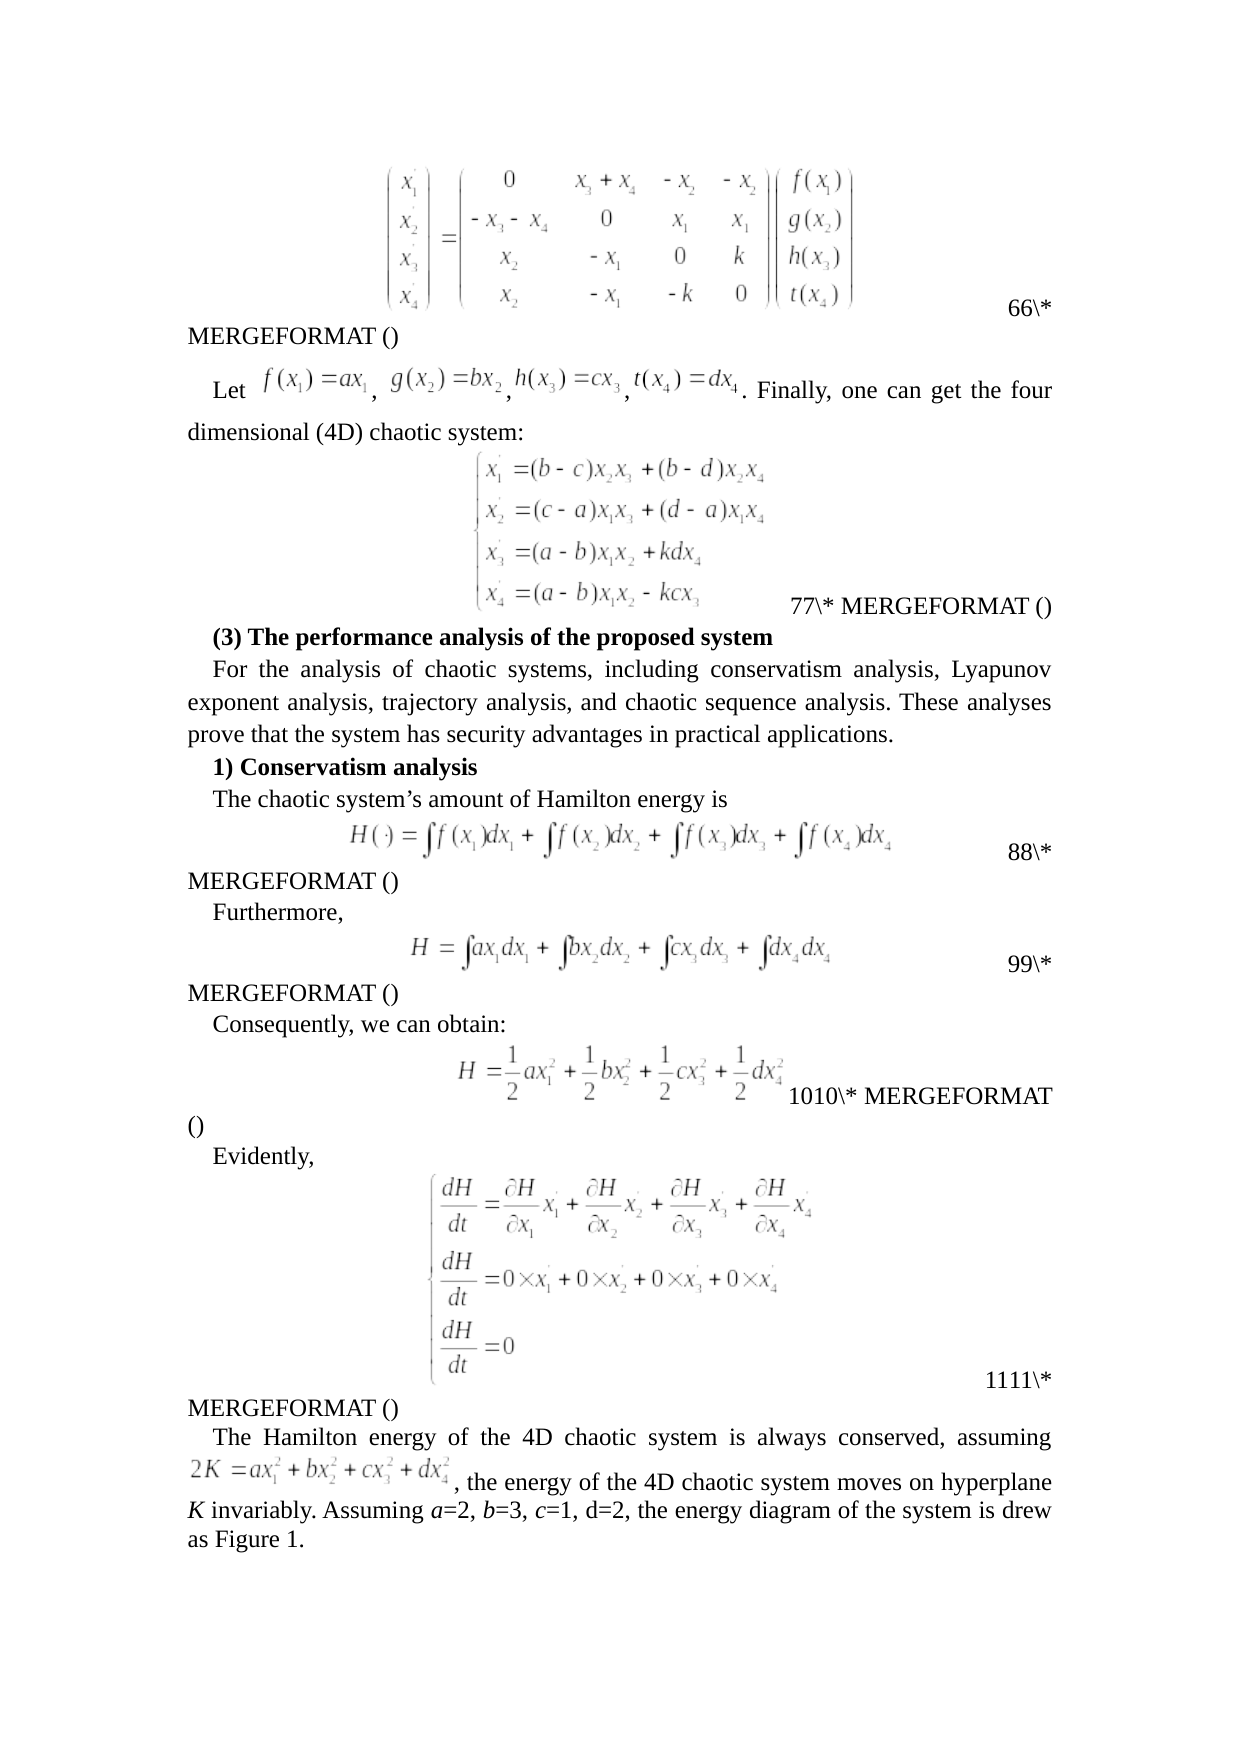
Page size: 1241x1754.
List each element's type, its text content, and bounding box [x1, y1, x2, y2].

text Evidently, [187, 1139, 1053, 1171]
text The chaotic system’s amount of Hamilton energy is [187, 782, 1053, 815]
text The Hamilton energy of the 4D chaotic system is always conserved, assuming , the energy of the 4D chaotic system moves on hyperplane K invariably. Assuming a=2, b=3, c=1, d=2, the energy diagram of the system is drew as Figure 1. [187, 1422, 1053, 1553]
text Furthermore, [187, 895, 1053, 927]
text Let , ,,. Finally, one can get the four dimensional (4D) chaotic system: [187, 350, 1053, 448]
text 1) Conservatism analysis [187, 750, 1053, 782]
text (3) The performance analysis of the proposed system [187, 620, 1053, 652]
text Consequently, we can obtain: [187, 1007, 1053, 1039]
text For the analysis of chaotic systems, including conservatism analysis, Lyapunov exponent analysis, trajectory analysis, and chaotic sequence analysis. These analyses prove that the system has security advantages in practical applications. [187, 652, 1053, 750]
